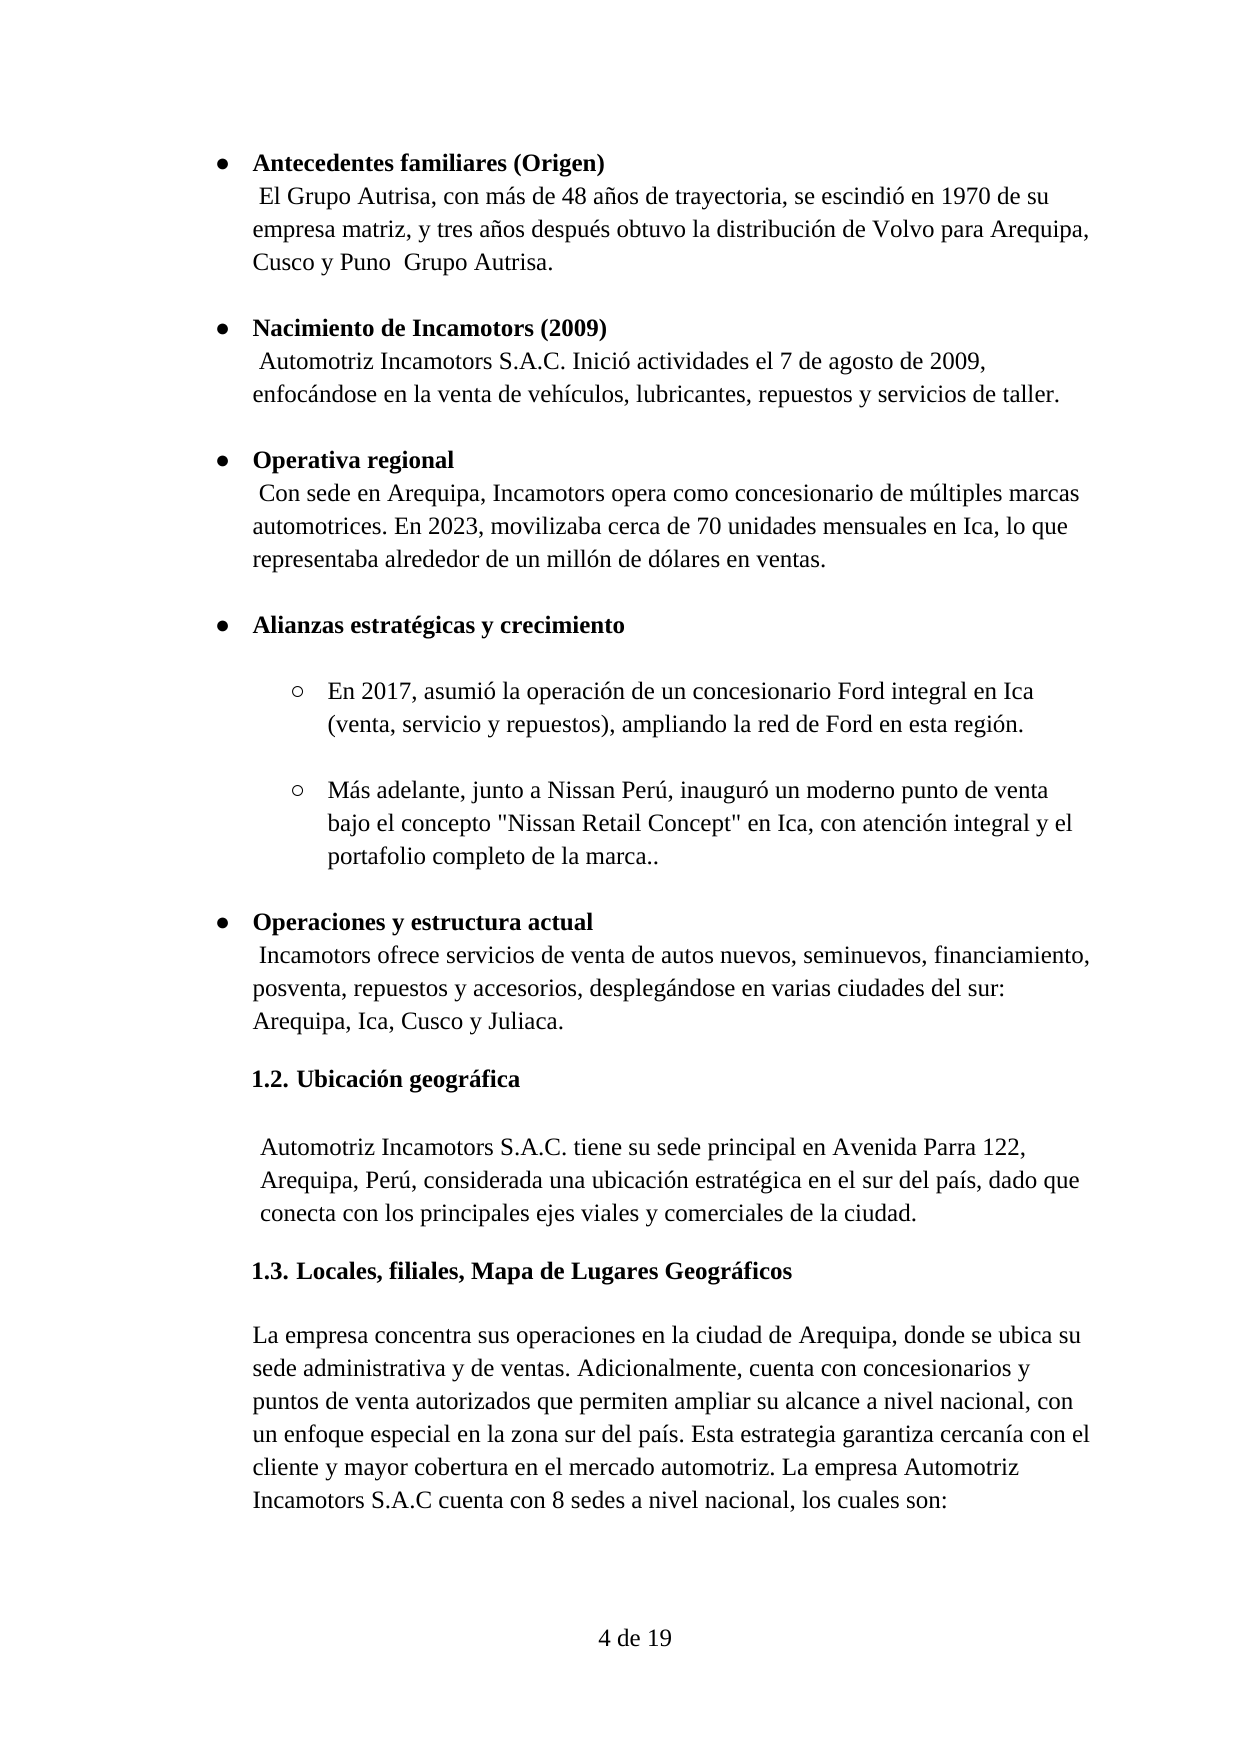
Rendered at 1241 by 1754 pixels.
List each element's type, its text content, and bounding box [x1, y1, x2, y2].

list Operaciones y estructura actual Incamotors ofrece servicios de venta de autos nuevos, seminuevos, financiamiento, posventa, repuestos y accesorios, desplegándose en varias ciudades del sur: Arequipa, Ica, Cusco y Juliaca. [215, 907, 1093, 1035]
list Nacimiento de Incamotors (2009) Automotriz Incamotors S.A.C. Inició actividades el 7 de agosto de 2009, enfocándose en la venta de vehículos, lubricantes, repuestos y servicios de taller. [215, 313, 1093, 441]
text La empresa concentra sus operaciones en la ciudad de Arequipa, donde se ubica su sede administrativa y de ventas. Adicionalmente, cuenta con concesionarios y puntos de venta autorizados que permiten ampliar su alcance a nivel nacional, con un enfoque especial en la zona sur del país. Esta estrategia garantiza cercanía con el cliente y mayor cobertura en el mercado automotriz. La empresa Automotriz Incamotors S.A.C cuenta con 8 sedes a nivel nacional, los cuales son: [252, 1320, 1093, 1514]
list Antecedentes familiares (Origen) El Grupo Autrisa, con más de 48 años de trayectoria, se escindió en 1970 de su empresa matriz, y tres años después obtuvo la distribución de Volvo para Arequipa, Cusco y Puno Grupo Autrisa. [215, 148, 1093, 308]
list Más adelante, junto a Nissan Perú, inauguró un moderno punto de venta bajo el concepto "Nissan Retail Concept" en Ica, con atención integral y el portafolio completo de la marca.. [290, 775, 1093, 903]
text Automotriz Incamotors S.A.C. tiene su sede principal en Avenida Parra 122, Arequipa, Perú, considerada una ubicación estratégica en el sur del país, dado que conecta con los principales ejes viales y comerciales de la ciudad. [260, 1132, 1093, 1227]
list Operativa regional Con sede en Arequipa, Incamotors opera como concesionario de múltiples marcas automotrices. En 2023, movilizaba cerca de 70 unidades mensuales en Ica, lo que representaba alrededor de un millón de dólares en ventas. [215, 445, 1093, 606]
list En 2017, asumió la operación de un concesionario Ford integral en Ica (venta, servicio y repuestos), ampliando la red de Ford en esta región. [290, 676, 1093, 771]
subtitle Ubicación geográfica [251, 1064, 1093, 1093]
subtitle Locales, filiales, Mapa de Lugares Geográficos [251, 1256, 1093, 1285]
list Alianzas estratégicas y crecimiento [215, 610, 1093, 672]
